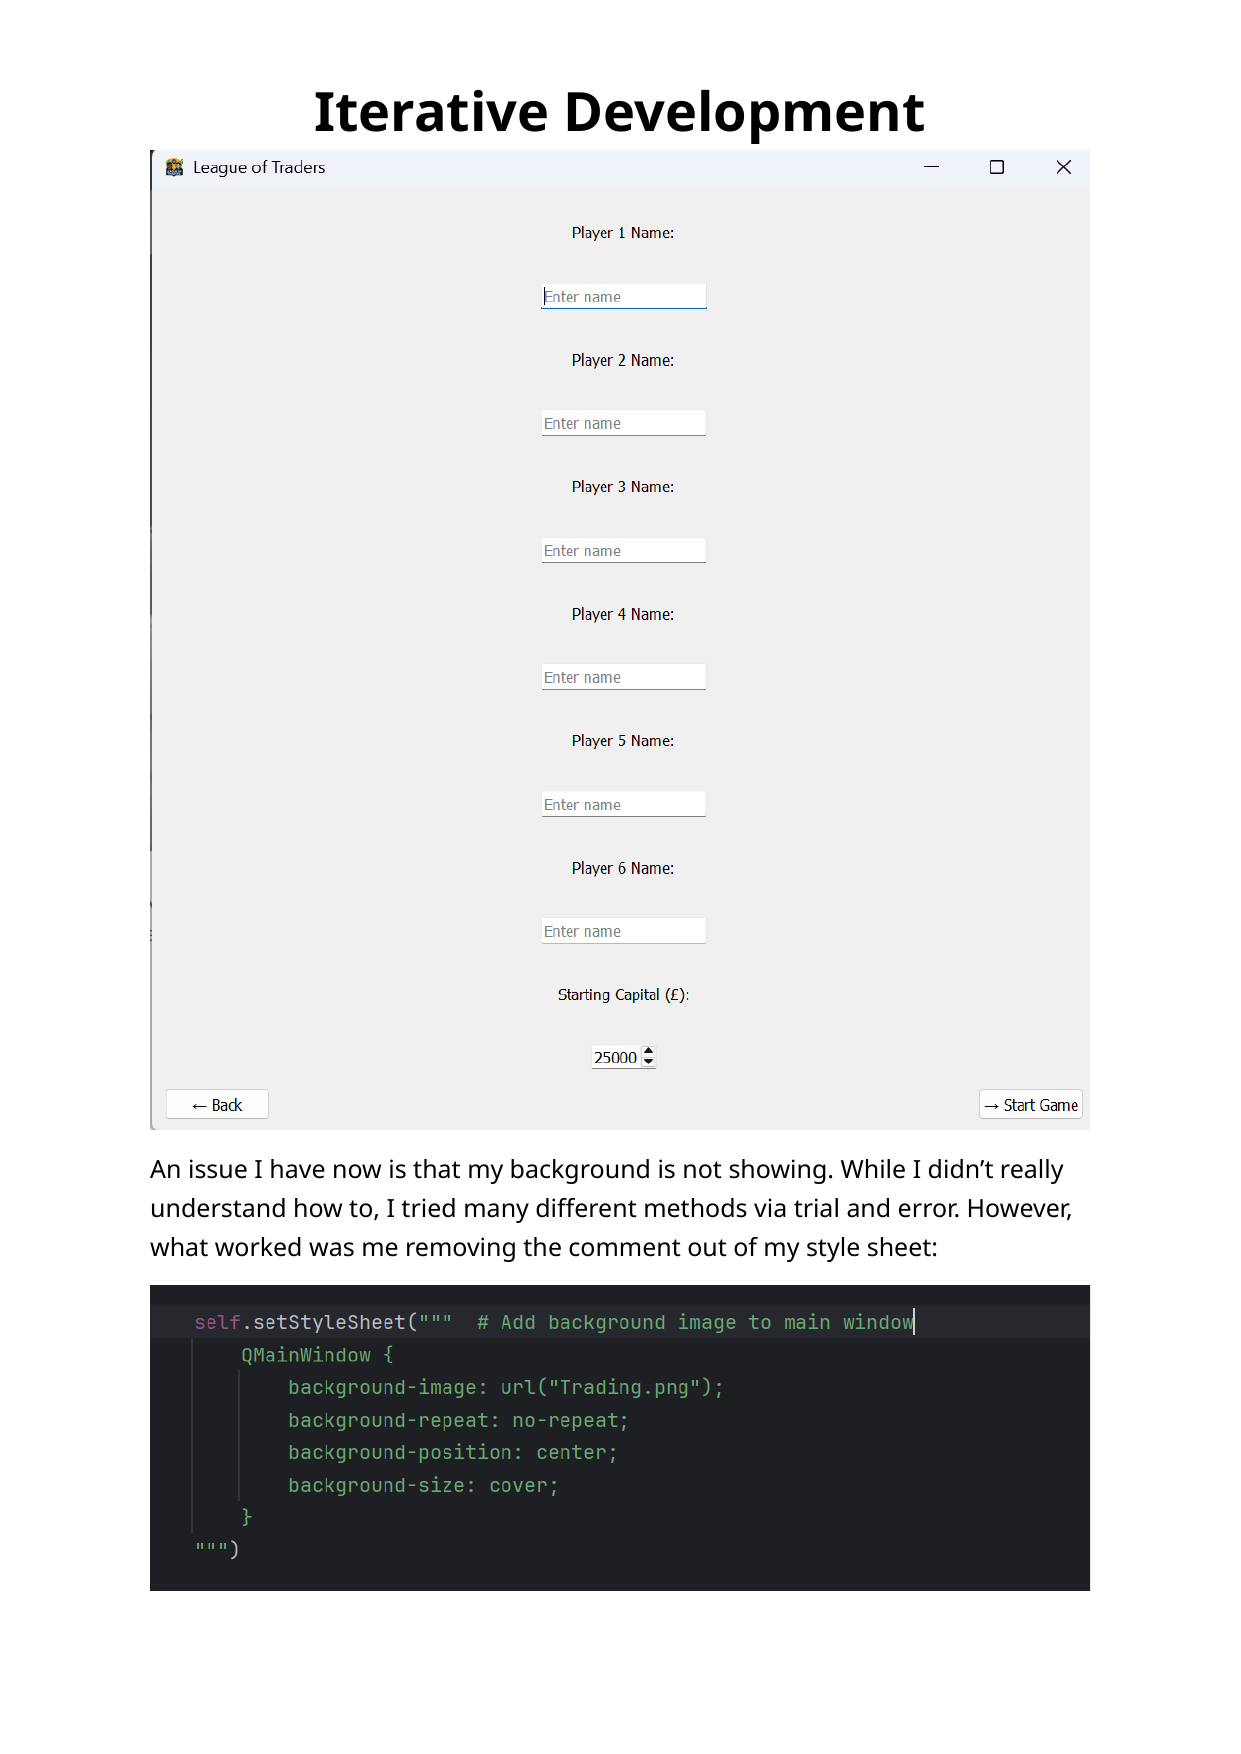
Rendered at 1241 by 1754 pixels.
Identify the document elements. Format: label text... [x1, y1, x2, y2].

picture [150, 1285, 1091, 1591]
picture [150, 150, 1091, 1130]
text An issue I have now is that my background is not showing. While I didn’t really understand how to, I tried many different methods via trial and error. However, what worked was me removing the comment out of my style sheet: [150, 1152, 1090, 1264]
